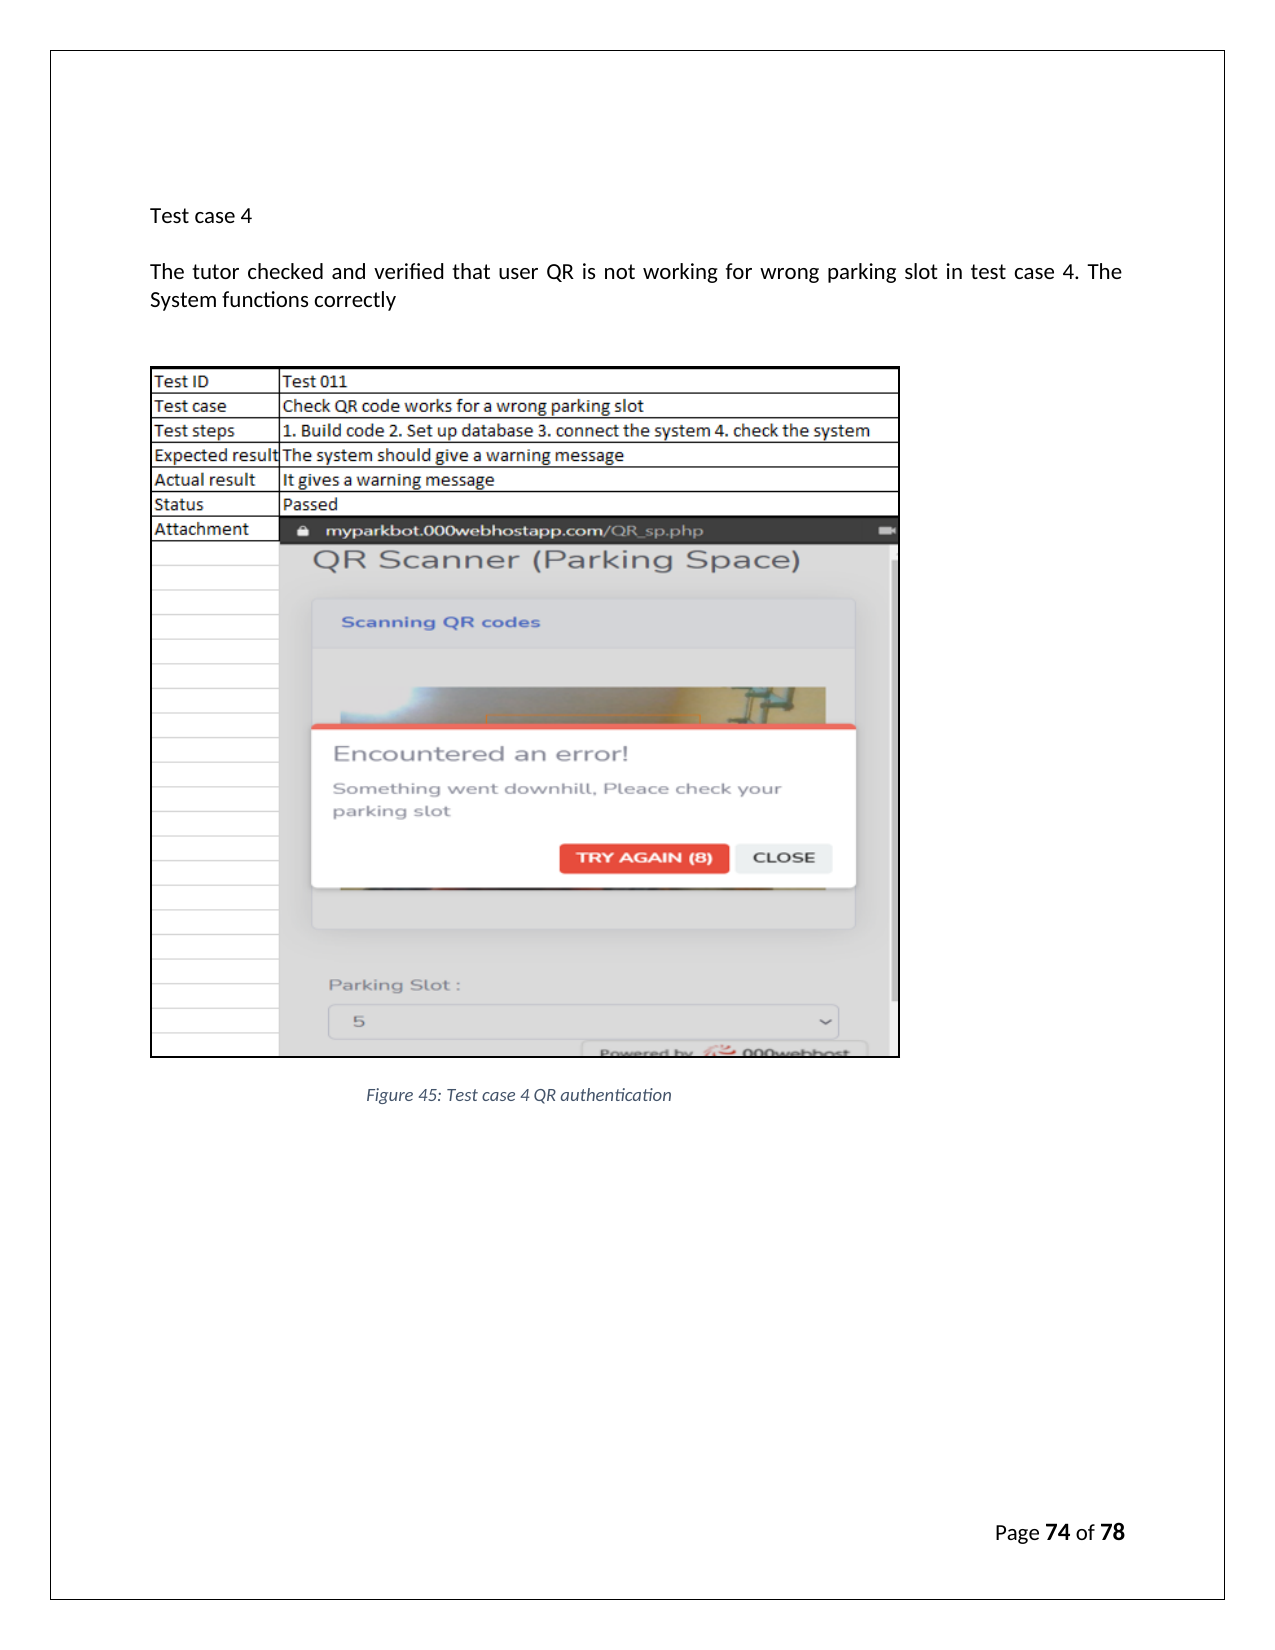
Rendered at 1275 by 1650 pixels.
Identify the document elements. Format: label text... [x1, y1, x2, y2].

picture [152, 369, 898, 1056]
text Test case 4 [150, 201, 1125, 229]
text The tutor checked and verified that user QR is not working for wrong parking slot in test case 4. The System functions correctly [150, 257, 1125, 313]
text Figure 45: Test case 4 QR authentication [150, 1084, 1125, 1107]
